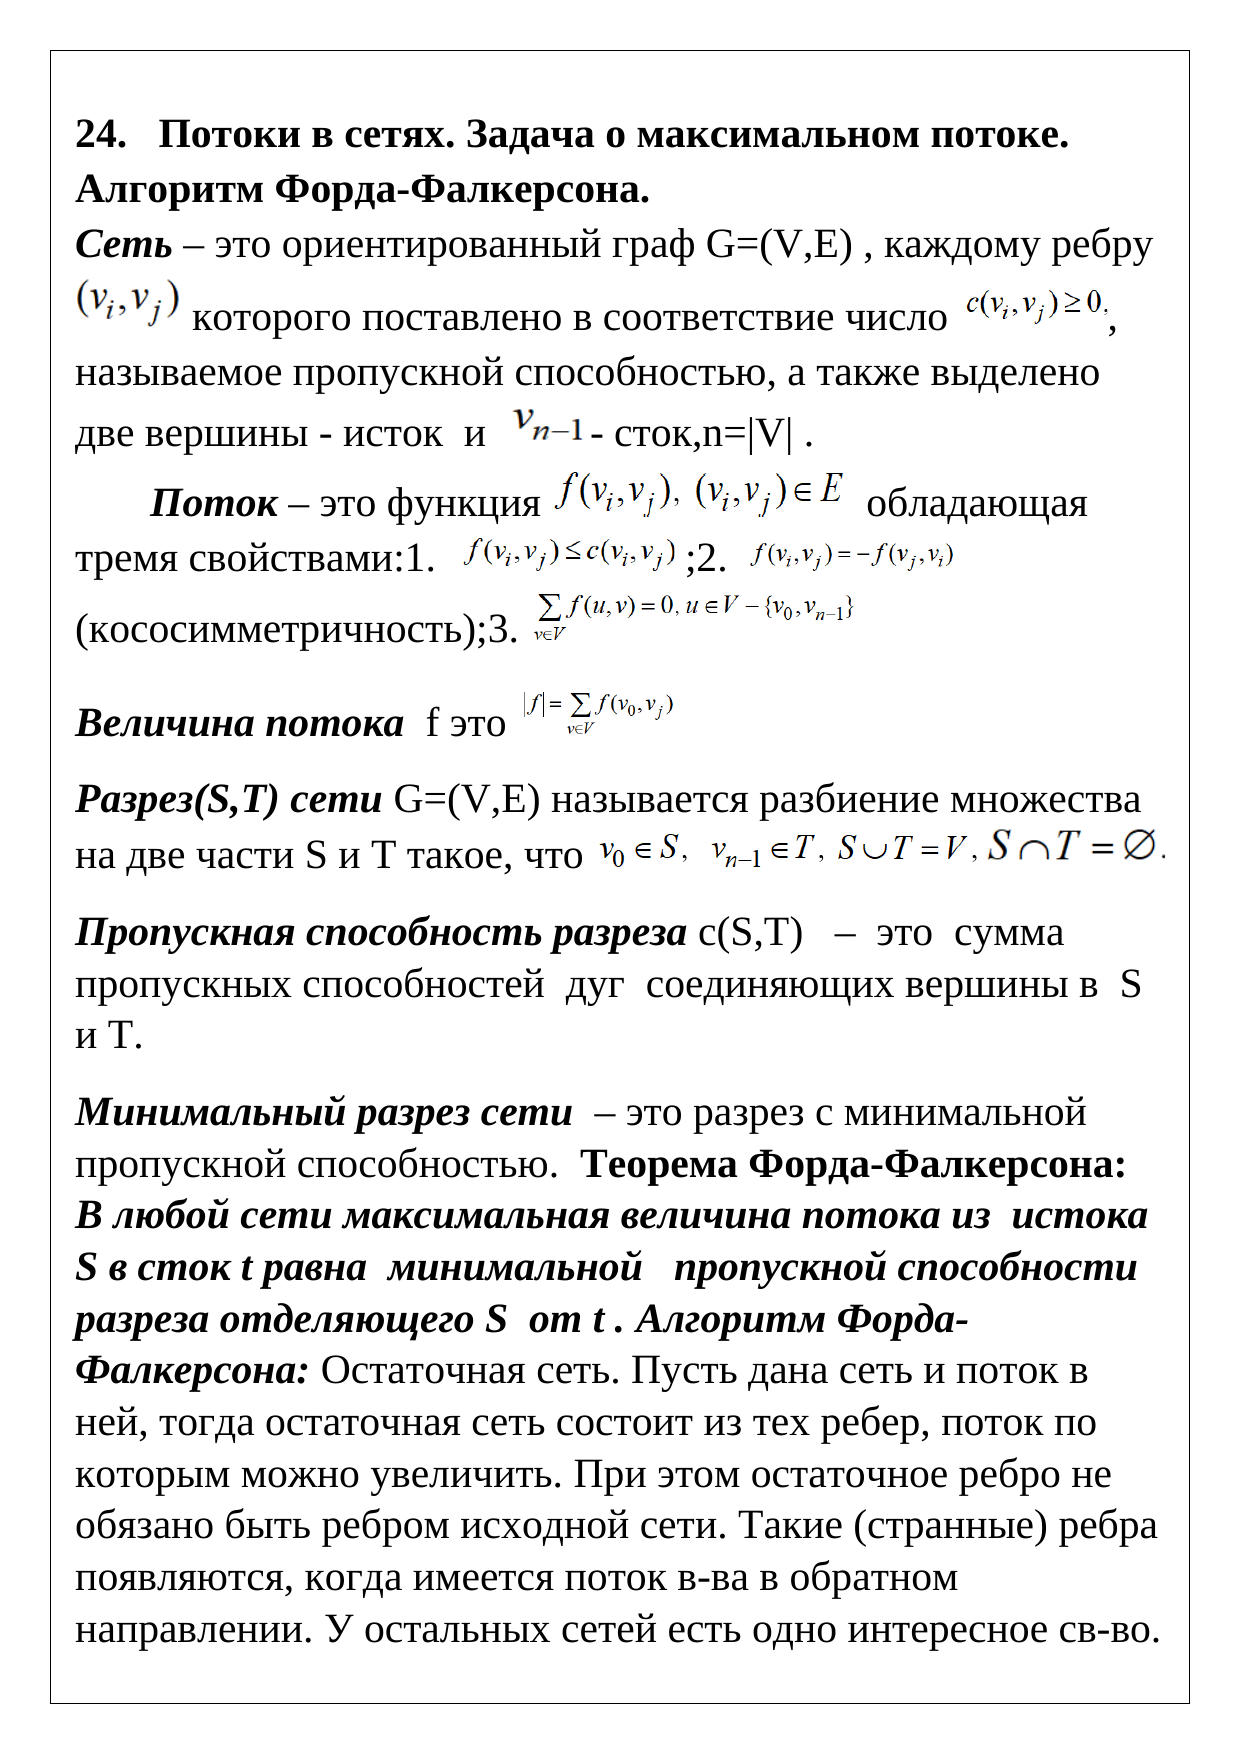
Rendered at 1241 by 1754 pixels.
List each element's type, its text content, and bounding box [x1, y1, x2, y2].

text Разрез(S,T) сети G=(V,E) называется разбиение множества на две части S и T такое, что [75, 774, 1165, 878]
picture [551, 462, 846, 517]
picture [507, 401, 590, 447]
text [75, 1087, 1165, 1651]
subtitle 24. Потоки в сетях. Задача о максимальном потоке. Алгоритм Форда-Фалкерсона. Сеть – это ориентированный граф G=(V,E) , каждому ребру которого поставлено в соответствие число , называемое пропускной способностью, а также выделено две вершины - исток и - сток,n=|V| . Поток – это функция обладающая тремя свойствами:1. ;2. (кососимметричность);3. [75, 108, 1165, 652]
text Величина потока f это [75, 684, 1165, 745]
picture [75, 271, 182, 330]
picture [517, 683, 675, 737]
picture [748, 539, 959, 572]
picture [529, 587, 859, 643]
picture [594, 825, 1166, 869]
picture [457, 533, 675, 572]
text Пропускная способность разреза c(S,T) – это сумма пропускных способностей дуг соединяющих вершины в S и T. [75, 907, 1165, 1058]
picture [958, 282, 1108, 330]
